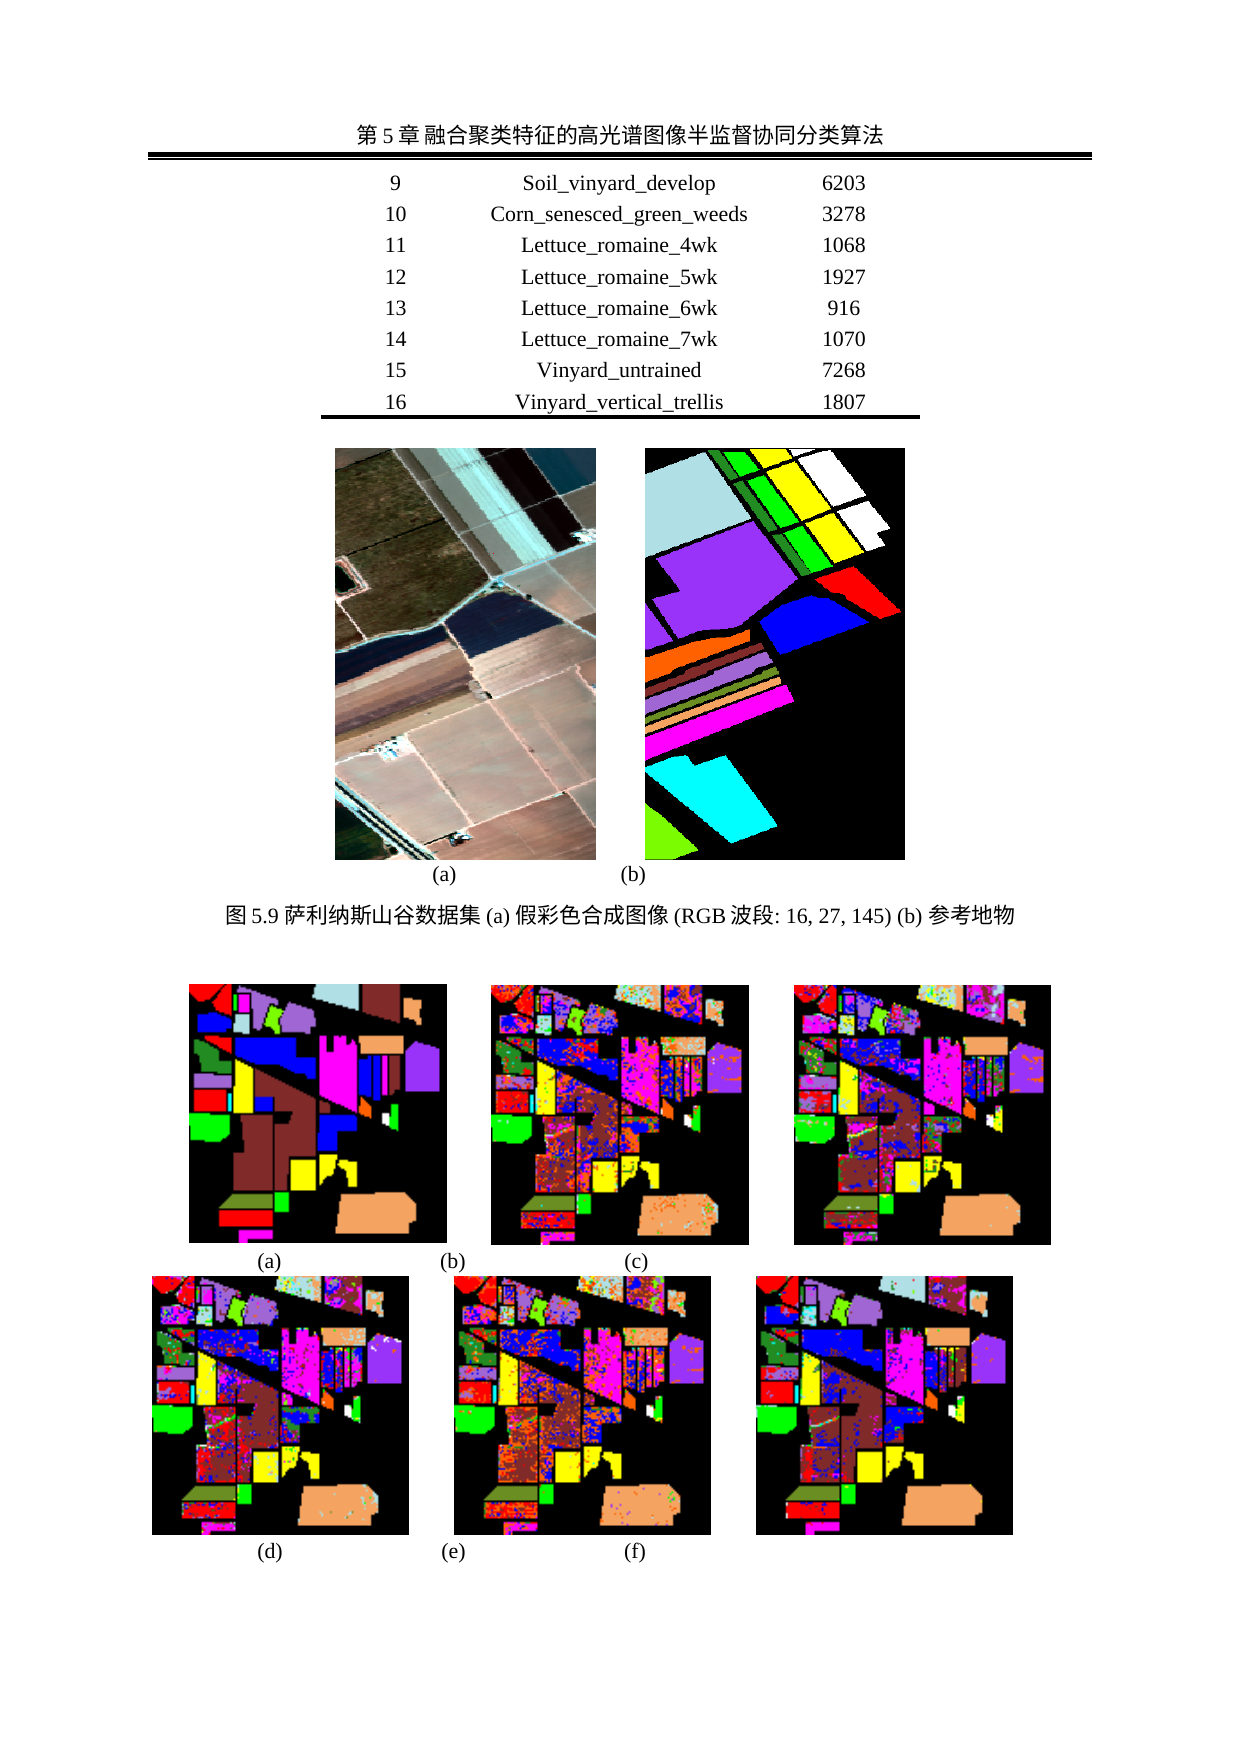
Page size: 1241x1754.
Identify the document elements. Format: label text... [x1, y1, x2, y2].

table_cell 1068 [768, 228, 919, 259]
text (d) (e) (f) [148, 1539, 1092, 1564]
table_cell Lettuce_romaine_4wk [470, 228, 768, 259]
text 图5.9 萨利纳斯山谷数据集 (a) 假彩色合成图像 (RGB波段: 16, 27, 145) (b) 参考地物 [148, 886, 1092, 932]
table_cell 11 [321, 228, 470, 259]
table_cell 9 [321, 165, 470, 197]
table_cell 916 [768, 290, 919, 322]
text (a) (b) [148, 861, 1092, 886]
table_cell 13 [321, 290, 470, 322]
table_cell 1070 [768, 322, 919, 353]
table_cell 1807 [768, 384, 919, 415]
table_cell Soil_vinyard_develop [470, 165, 768, 197]
table_cell 10 [321, 197, 470, 228]
table_cell Lettuce_romaine_7wk [470, 322, 768, 353]
table_cell Lettuce_romaine_6wk [470, 290, 768, 322]
table_cell 14 [321, 322, 470, 353]
table_cell 3278 [768, 197, 919, 228]
table_cell Lettuce_romaine_5wk [470, 259, 768, 290]
table_cell Vinyard_vertical_trellis [470, 384, 768, 415]
table_cell Vinyard_untrained [470, 353, 768, 384]
table_cell 6203 [768, 165, 919, 197]
list (b) (c) [148, 1248, 1092, 1273]
table_cell 7268 [768, 353, 919, 384]
table_cell 12 [321, 259, 470, 290]
table_cell 16 [321, 384, 470, 415]
table_cell 15 [321, 353, 470, 384]
table_cell 1927 [768, 259, 919, 290]
table_cell Corn_senesced_green_weeds [470, 197, 768, 228]
